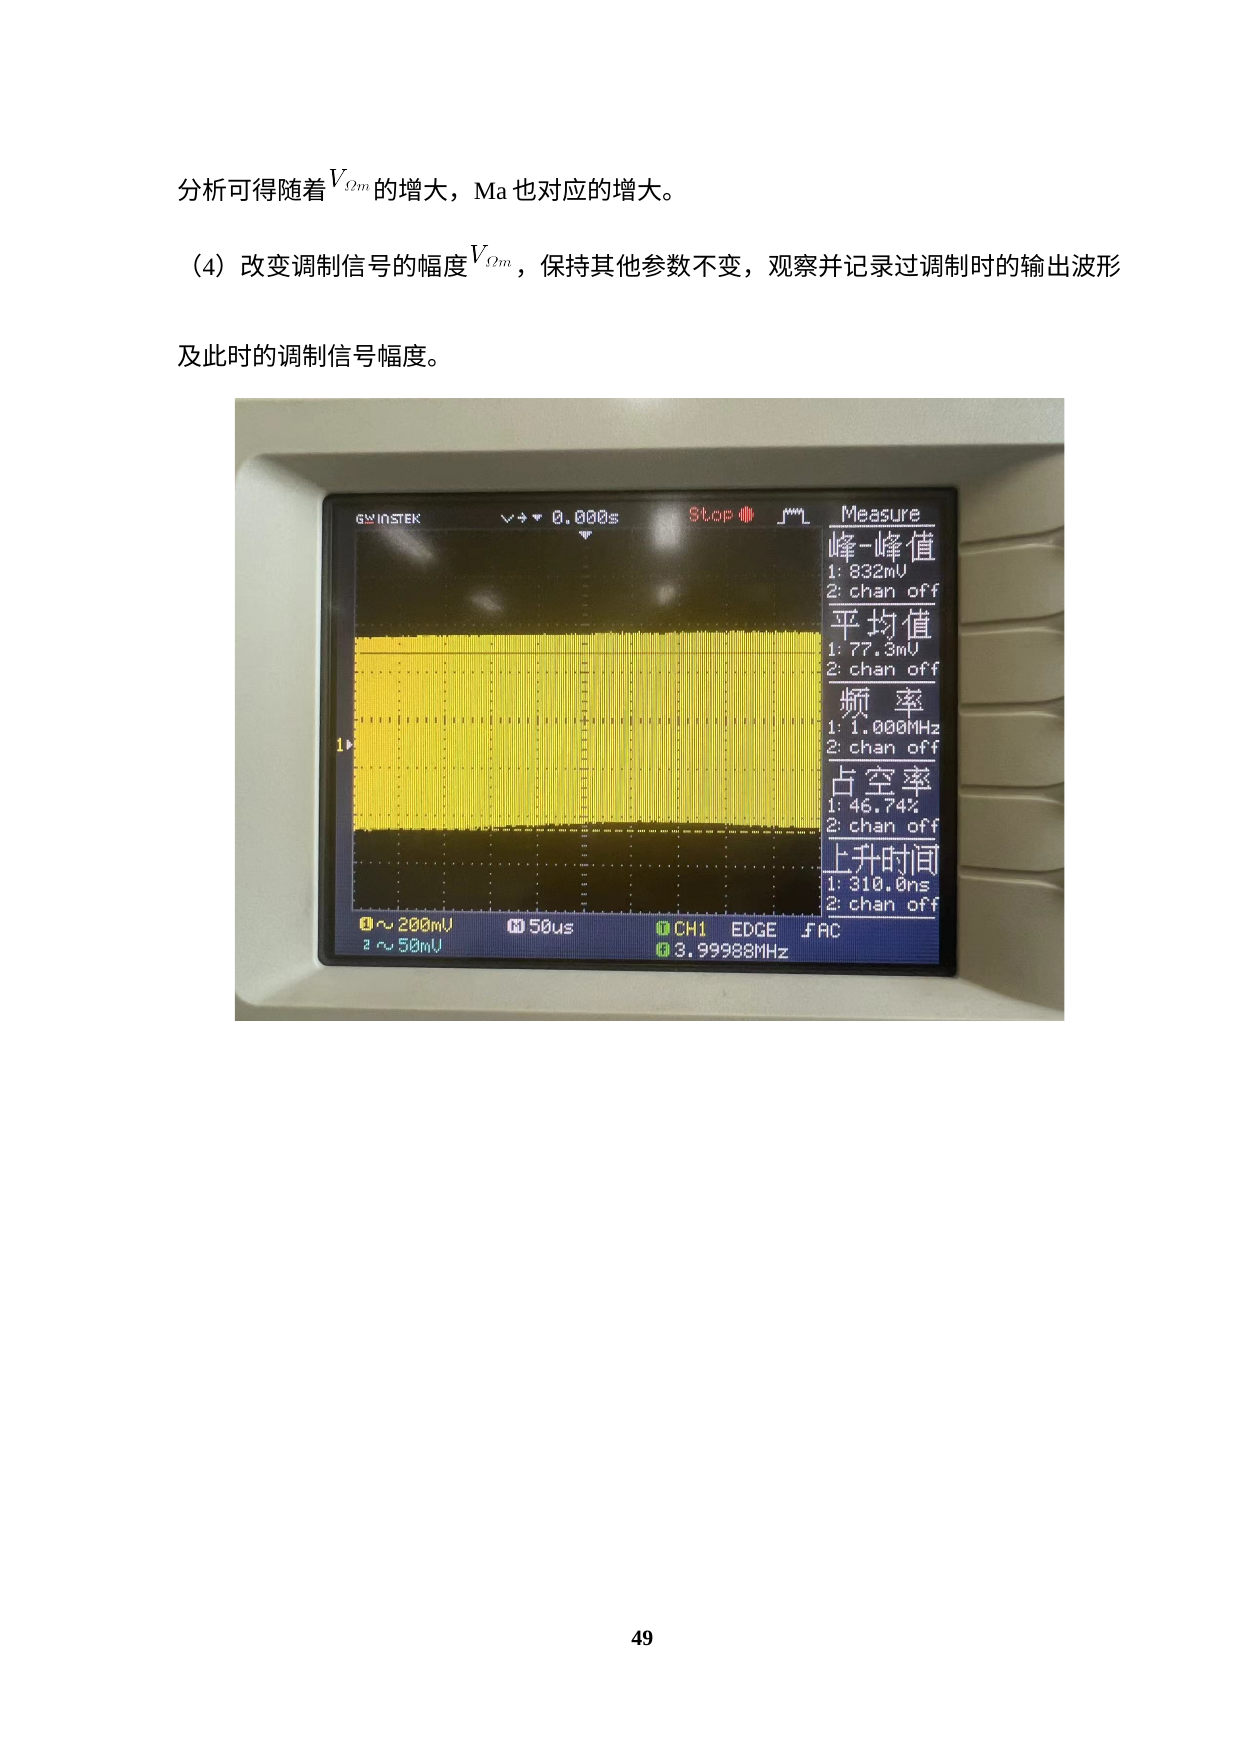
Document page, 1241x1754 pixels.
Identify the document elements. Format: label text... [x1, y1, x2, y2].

picture [234, 398, 1065, 1021]
text （4）改变调制信号的幅度，保持其他参数不变，观察并记录过调制时的输出波形及此时的调制信号幅度。 [177, 238, 1122, 387]
text 分析可得随着的增大，Ma也对应的增大。 [177, 162, 1122, 227]
